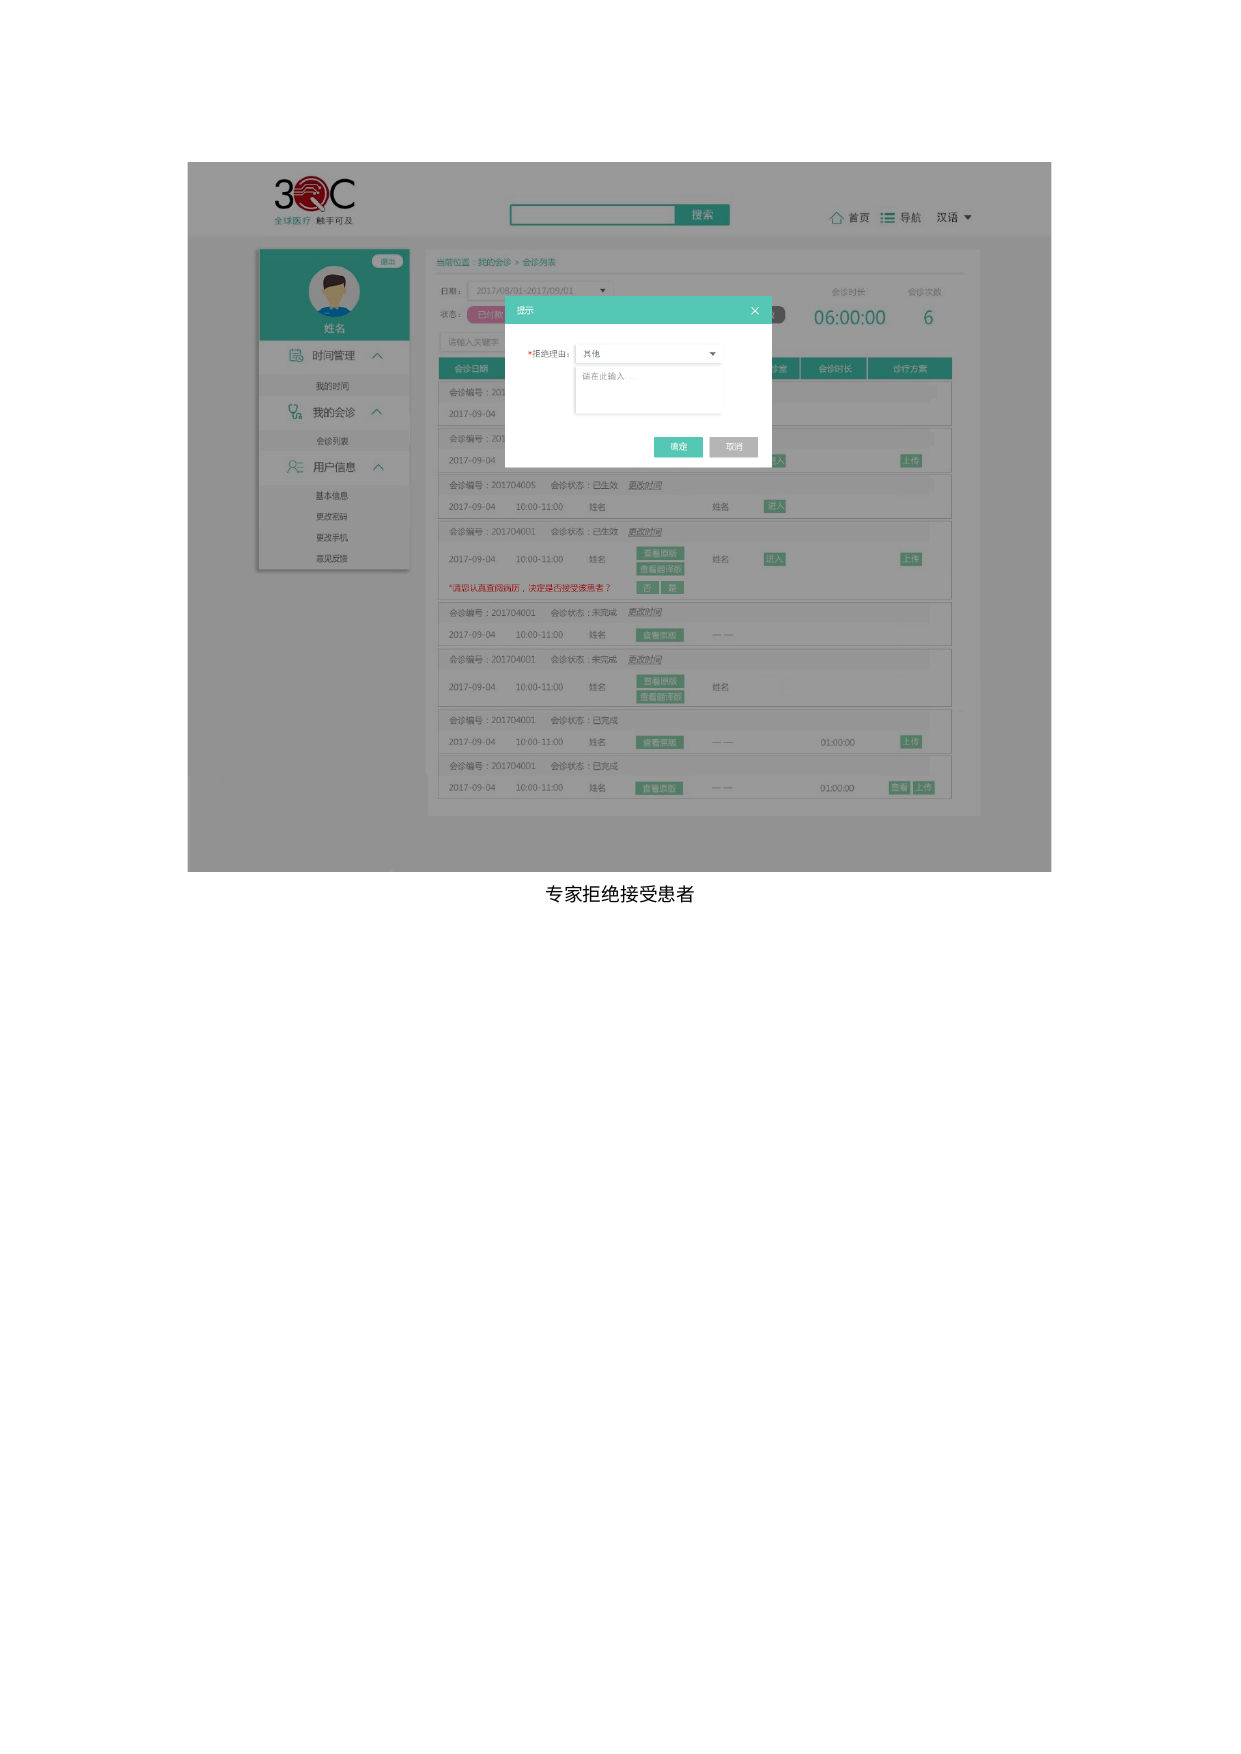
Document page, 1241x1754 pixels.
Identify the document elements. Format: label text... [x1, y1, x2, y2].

picture [187, 162, 1052, 872]
text 专家拒绝接受患者 [187, 877, 1053, 909]
